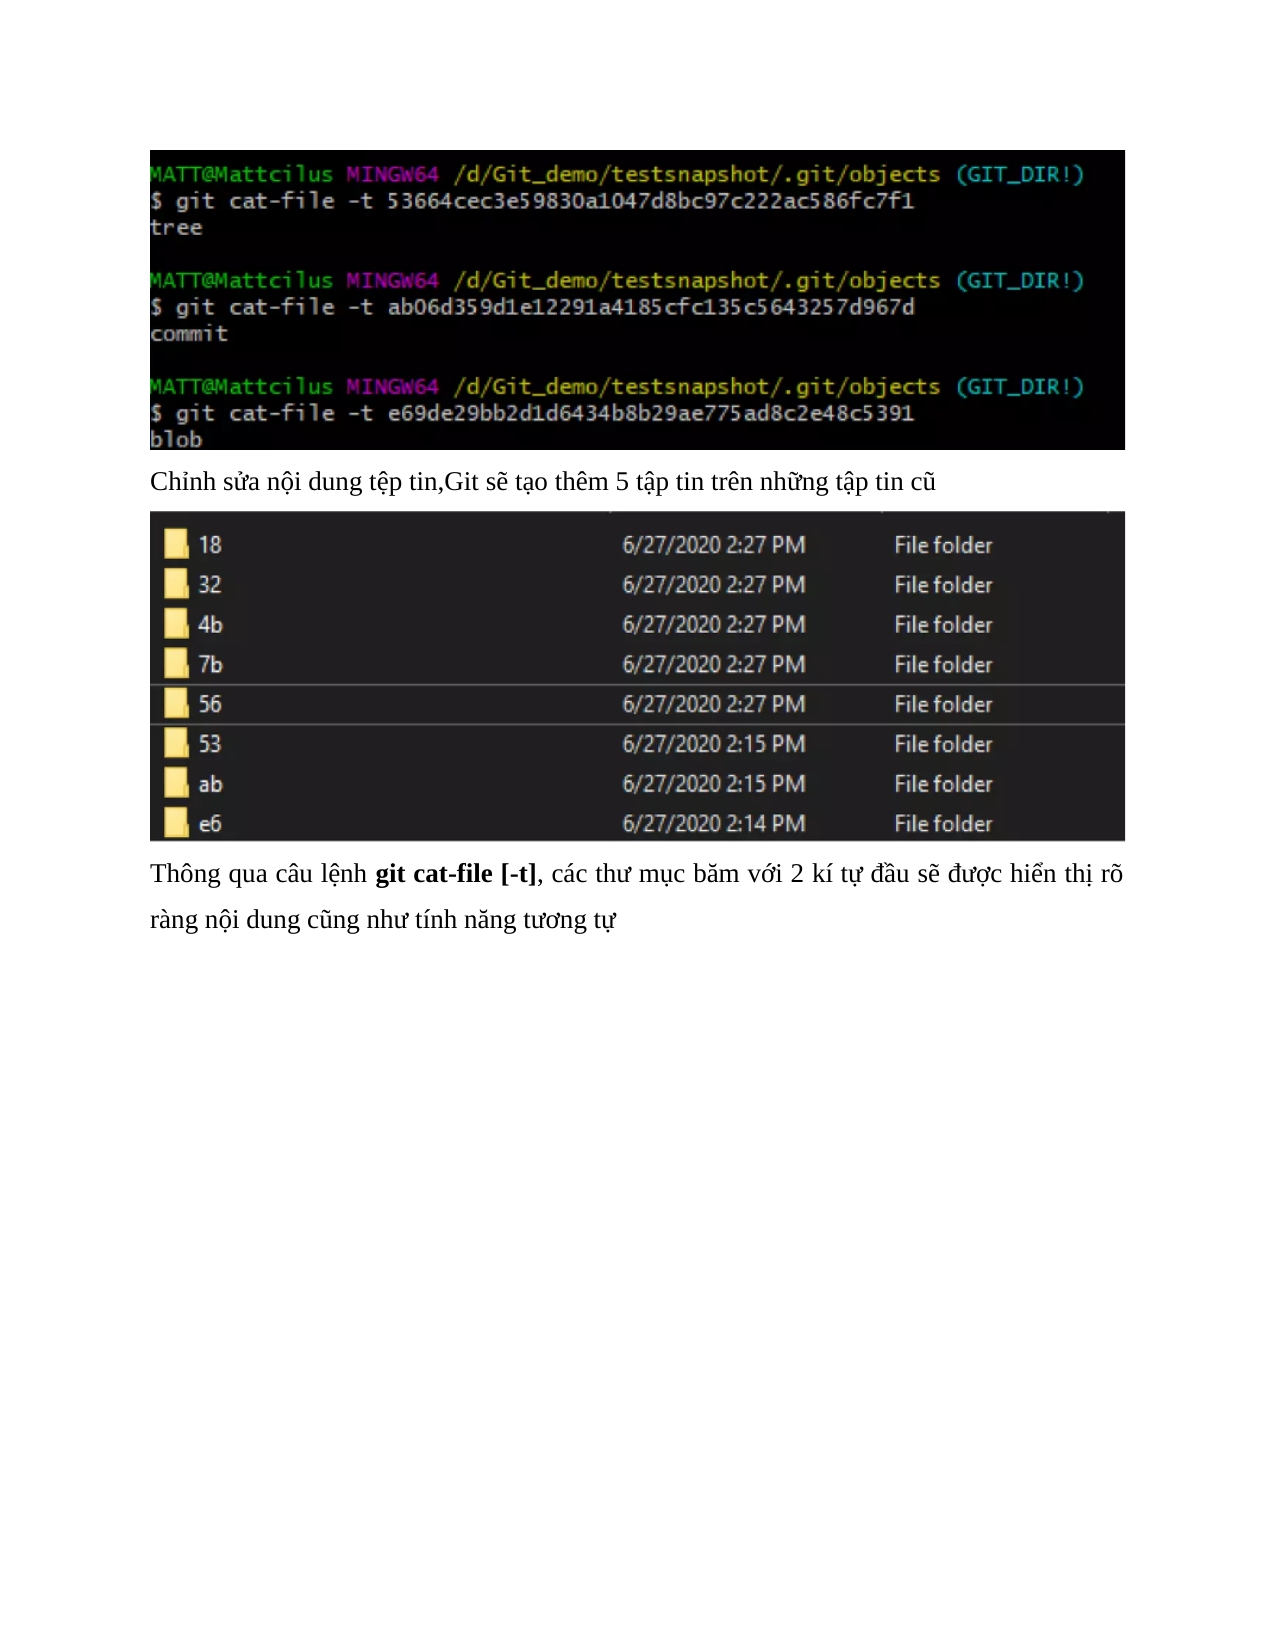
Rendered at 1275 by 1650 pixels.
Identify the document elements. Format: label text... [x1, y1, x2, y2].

picture [150, 511, 1125, 842]
text Chỉnh sửa nội dung tệp tin,Git sẽ tạo thêm 5 tập tin trên những tập tin cũ [150, 450, 1125, 496]
text Thông qua câu lệnh git cat-file [-t], các thư mục băm với 2 kí tự đầu sẽ được hiển thị rõ ràng nội dung cũng như tính năng tương tự [150, 842, 1125, 934]
picture [150, 150, 1125, 450]
